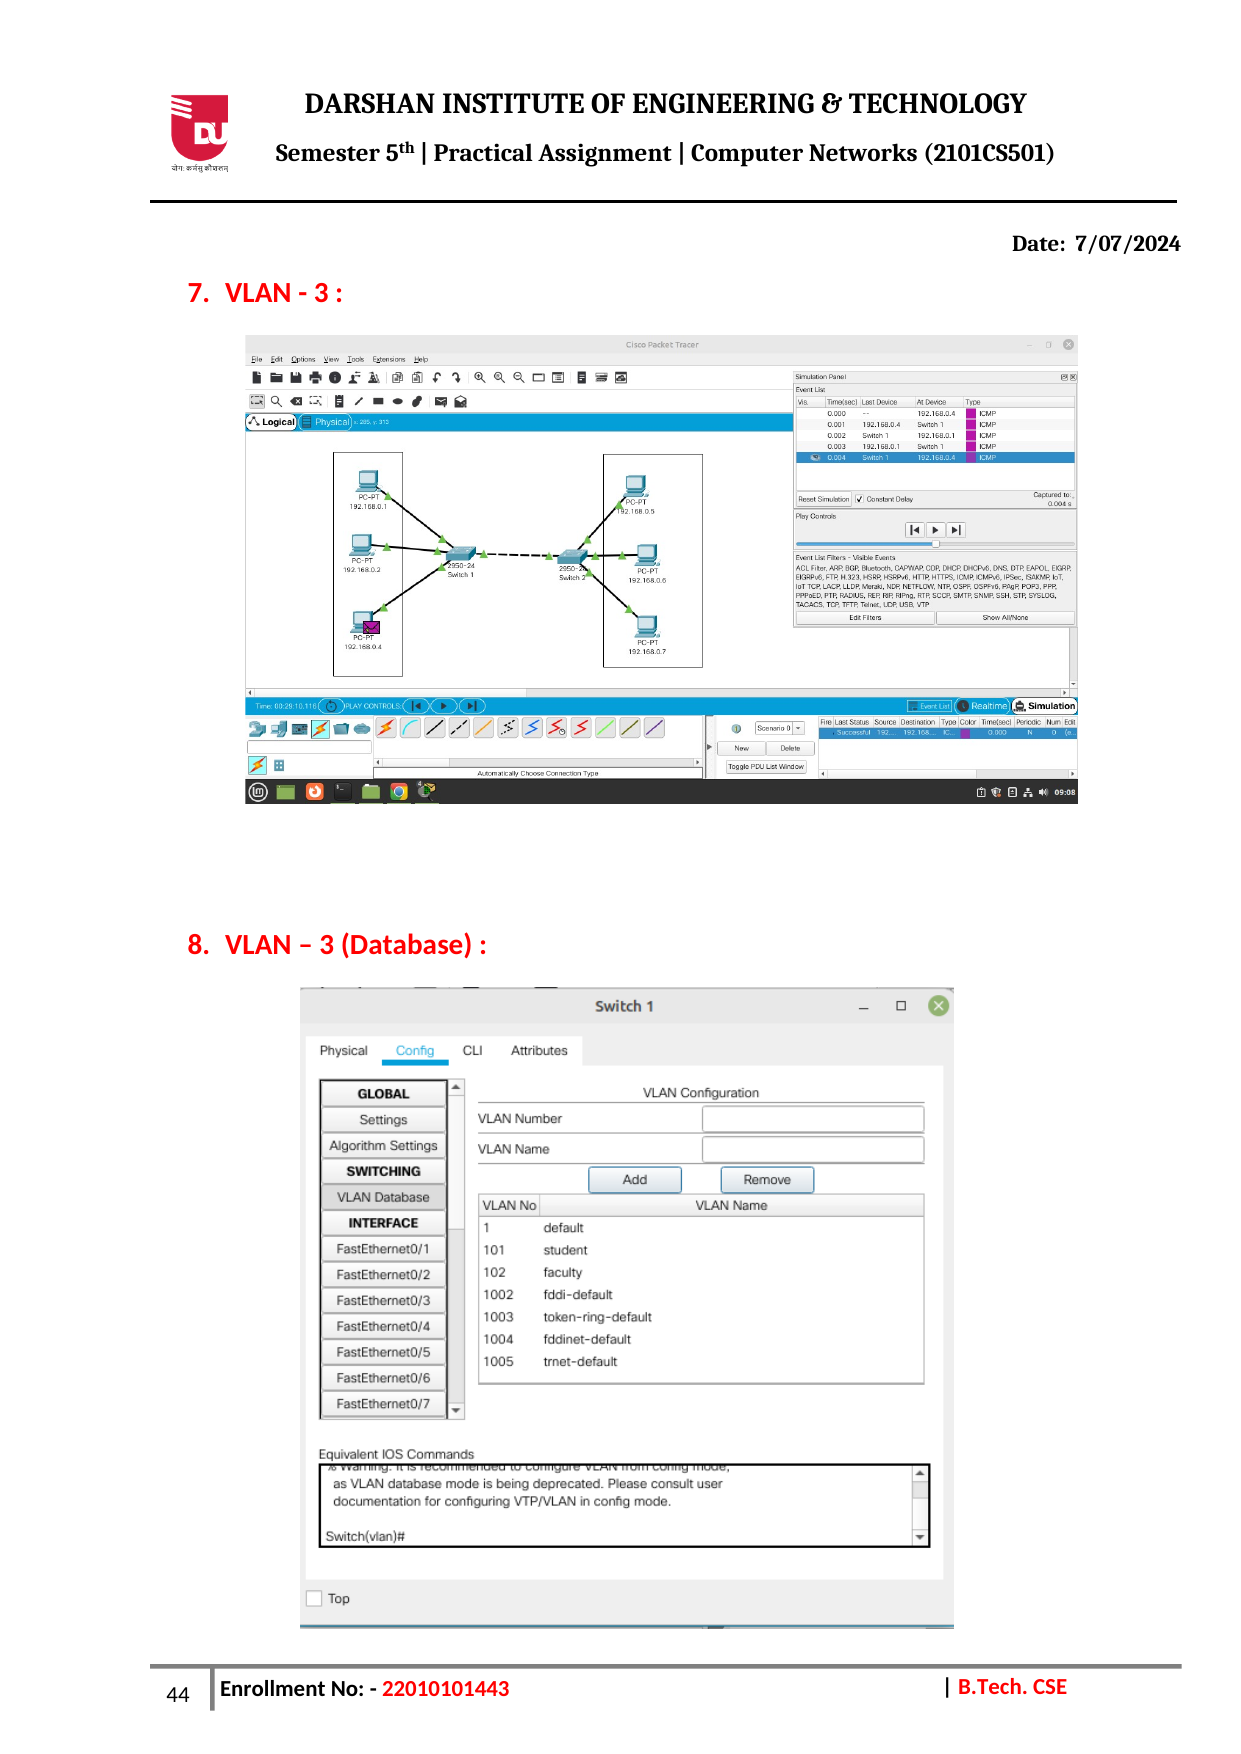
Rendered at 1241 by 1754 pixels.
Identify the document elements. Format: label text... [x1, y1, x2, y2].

picture [300, 987, 954, 1629]
text Date: 7/07/2024 [135, 231, 1181, 257]
picture [973, 704, 1006, 709]
list VLAN - 3 : [187, 274, 1205, 309]
list VLAN – 3 (Database) : [187, 926, 1205, 962]
picture [245, 335, 1078, 804]
picture [171, 94, 228, 173]
